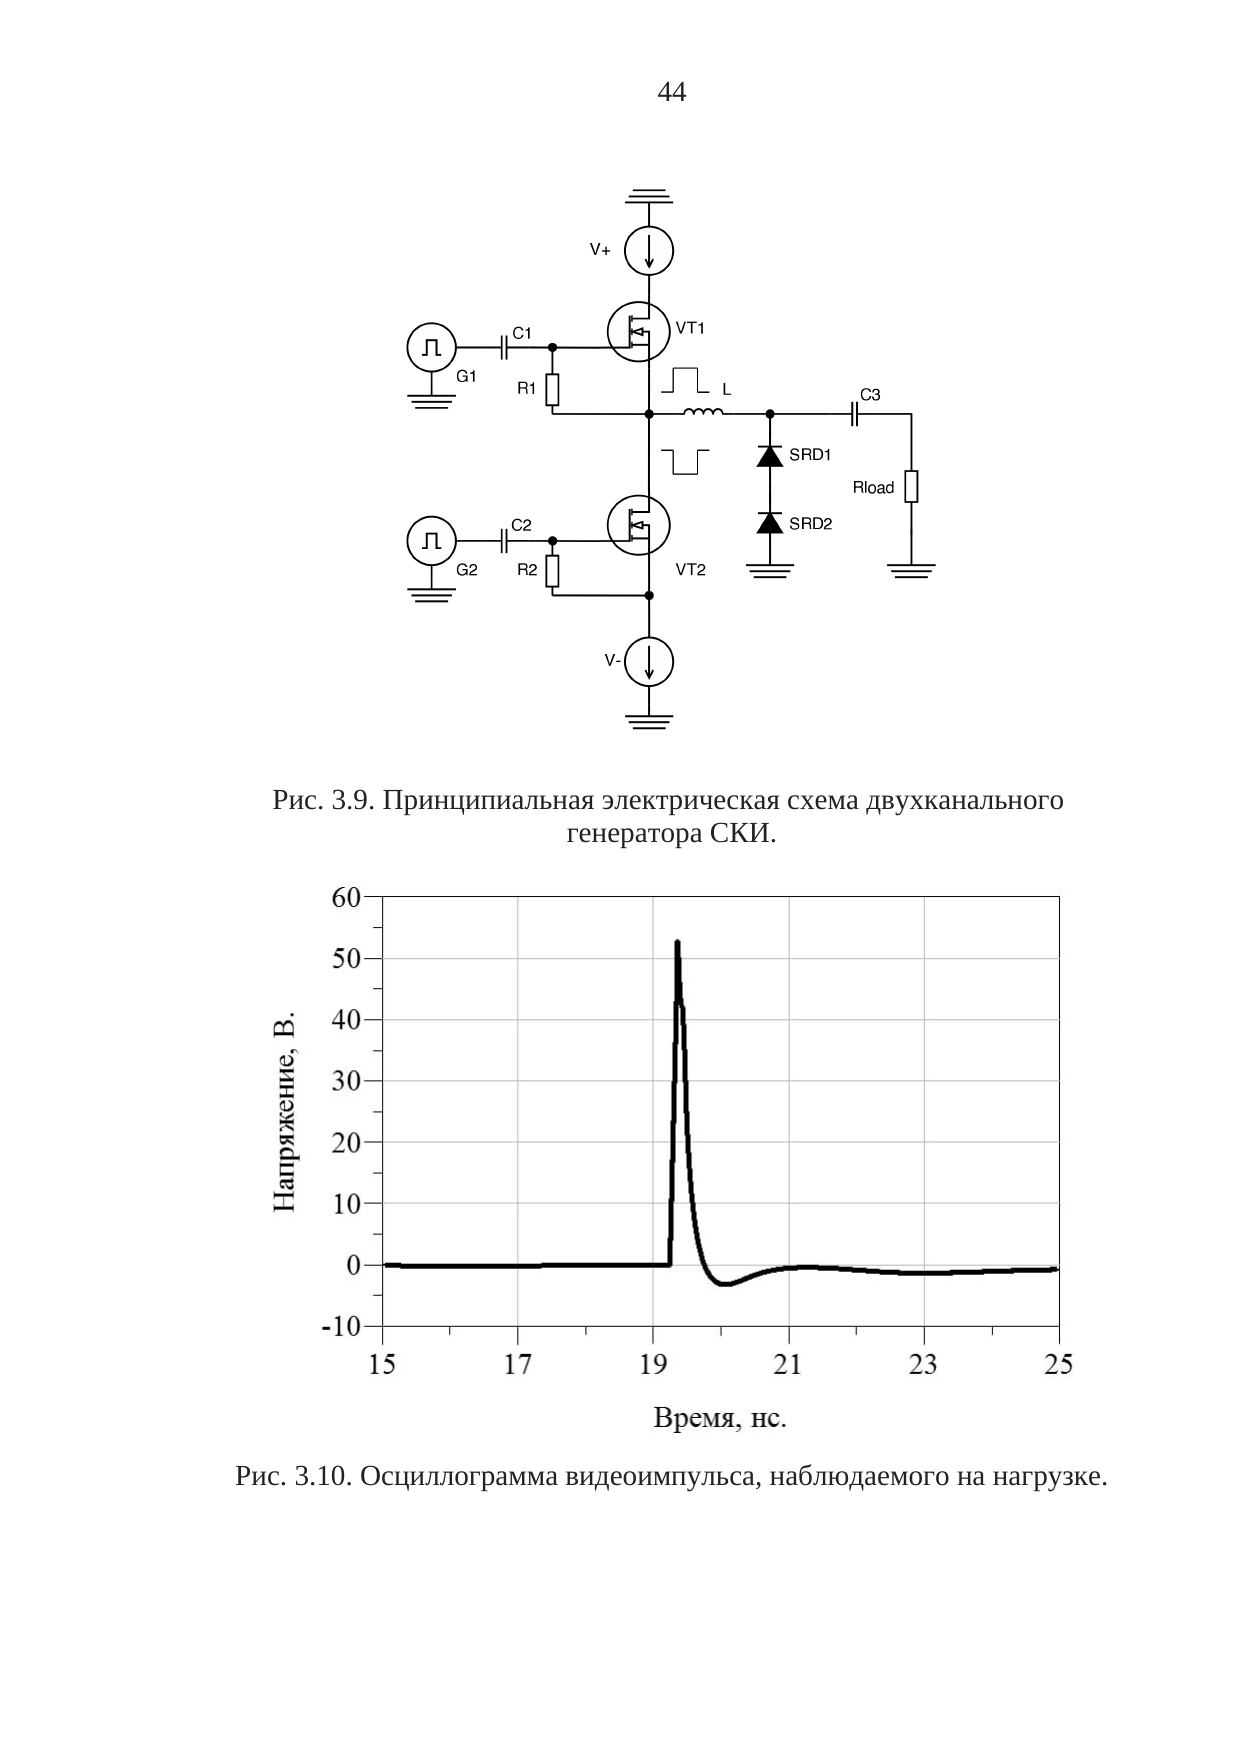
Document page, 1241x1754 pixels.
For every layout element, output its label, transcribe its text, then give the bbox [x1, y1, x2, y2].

text Рис. 3.10. Осциллограмма видеоимпульса, наблюдаемого на нагрузке. [177, 1458, 1167, 1492]
picture [394, 140, 950, 757]
picture [265, 873, 1079, 1433]
text Рис. 3.9. Принципиальная электрическая схема двухканального генератора СКИ. [177, 782, 1167, 849]
